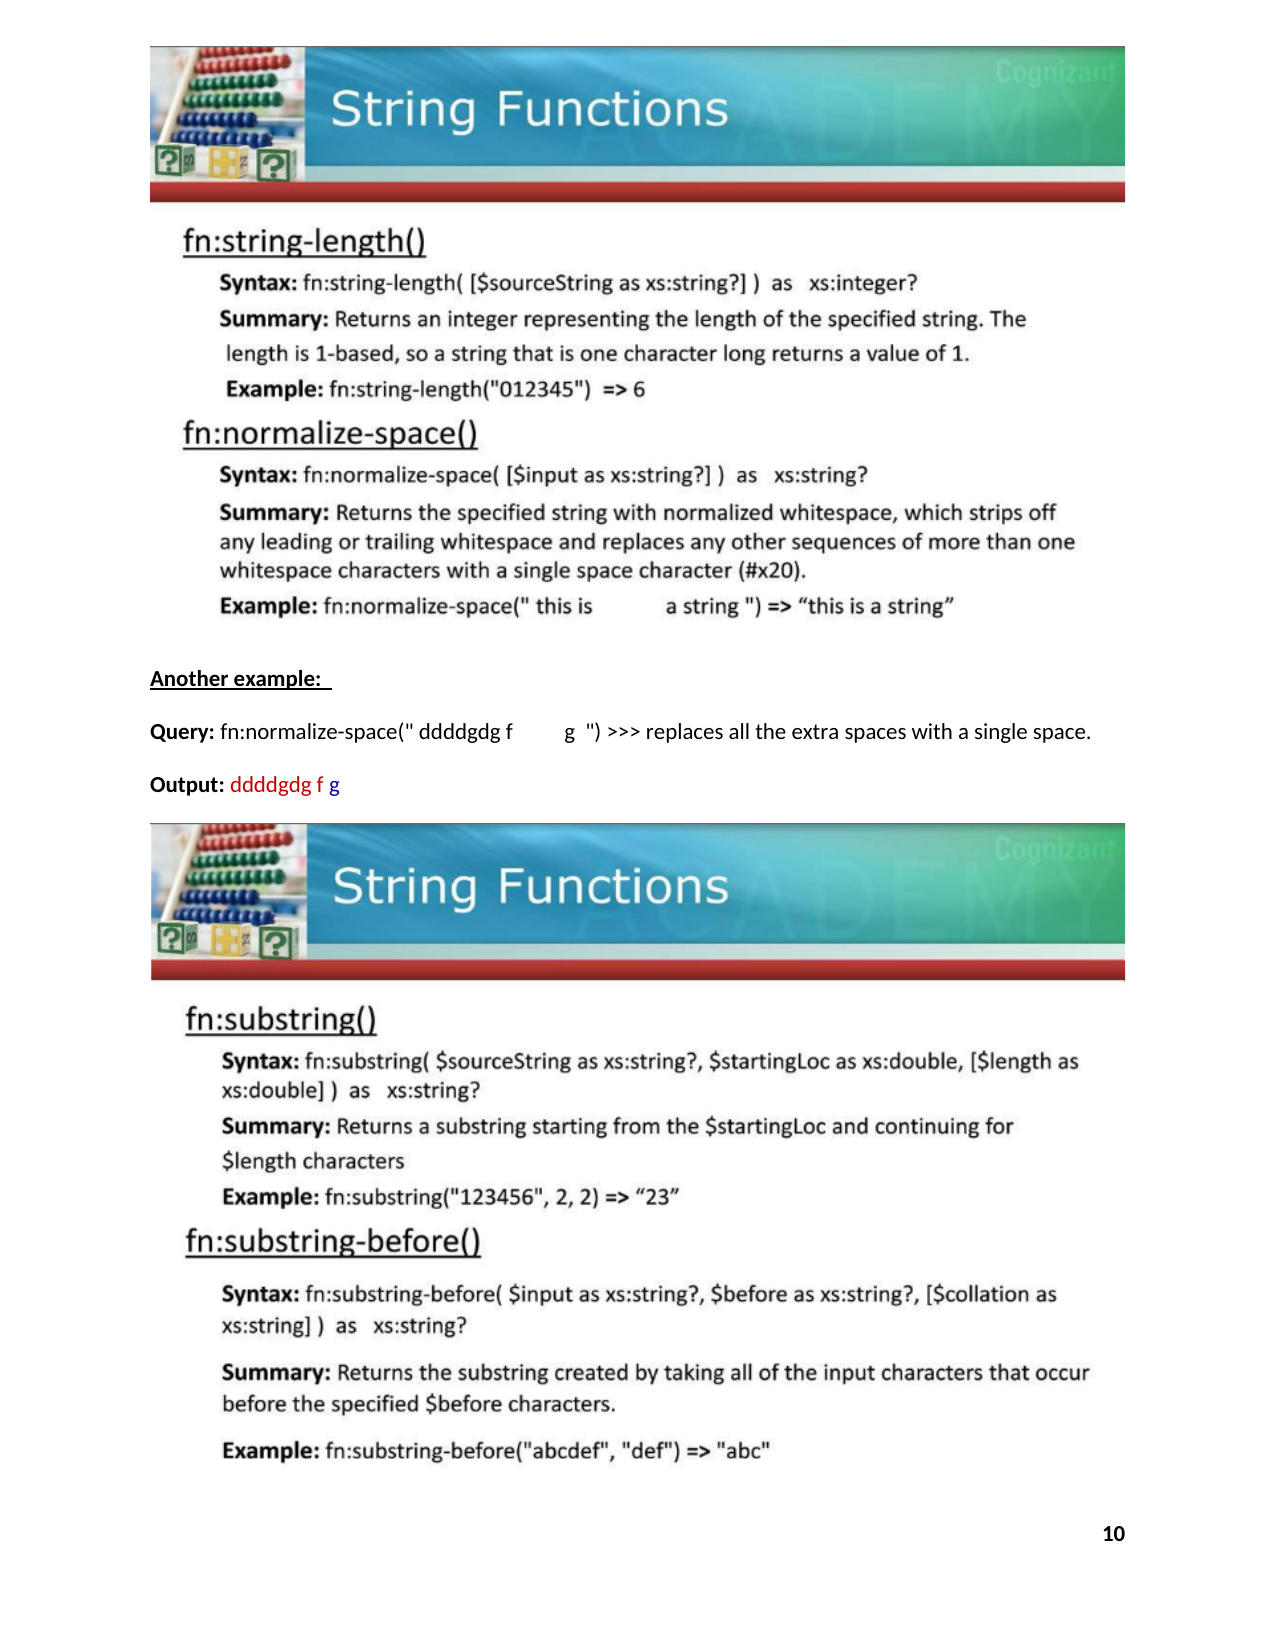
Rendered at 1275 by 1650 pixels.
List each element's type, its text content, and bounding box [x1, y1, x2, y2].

picture [150, 823, 1125, 1478]
text Output: ddddgdg f g [150, 770, 1125, 798]
text Another example: [150, 664, 1125, 692]
text Query: fn:normalize-space(" ddddgdg f g ") >>> replaces all the extra spaces with a single space. [150, 717, 1125, 745]
picture [150, 46, 1125, 639]
